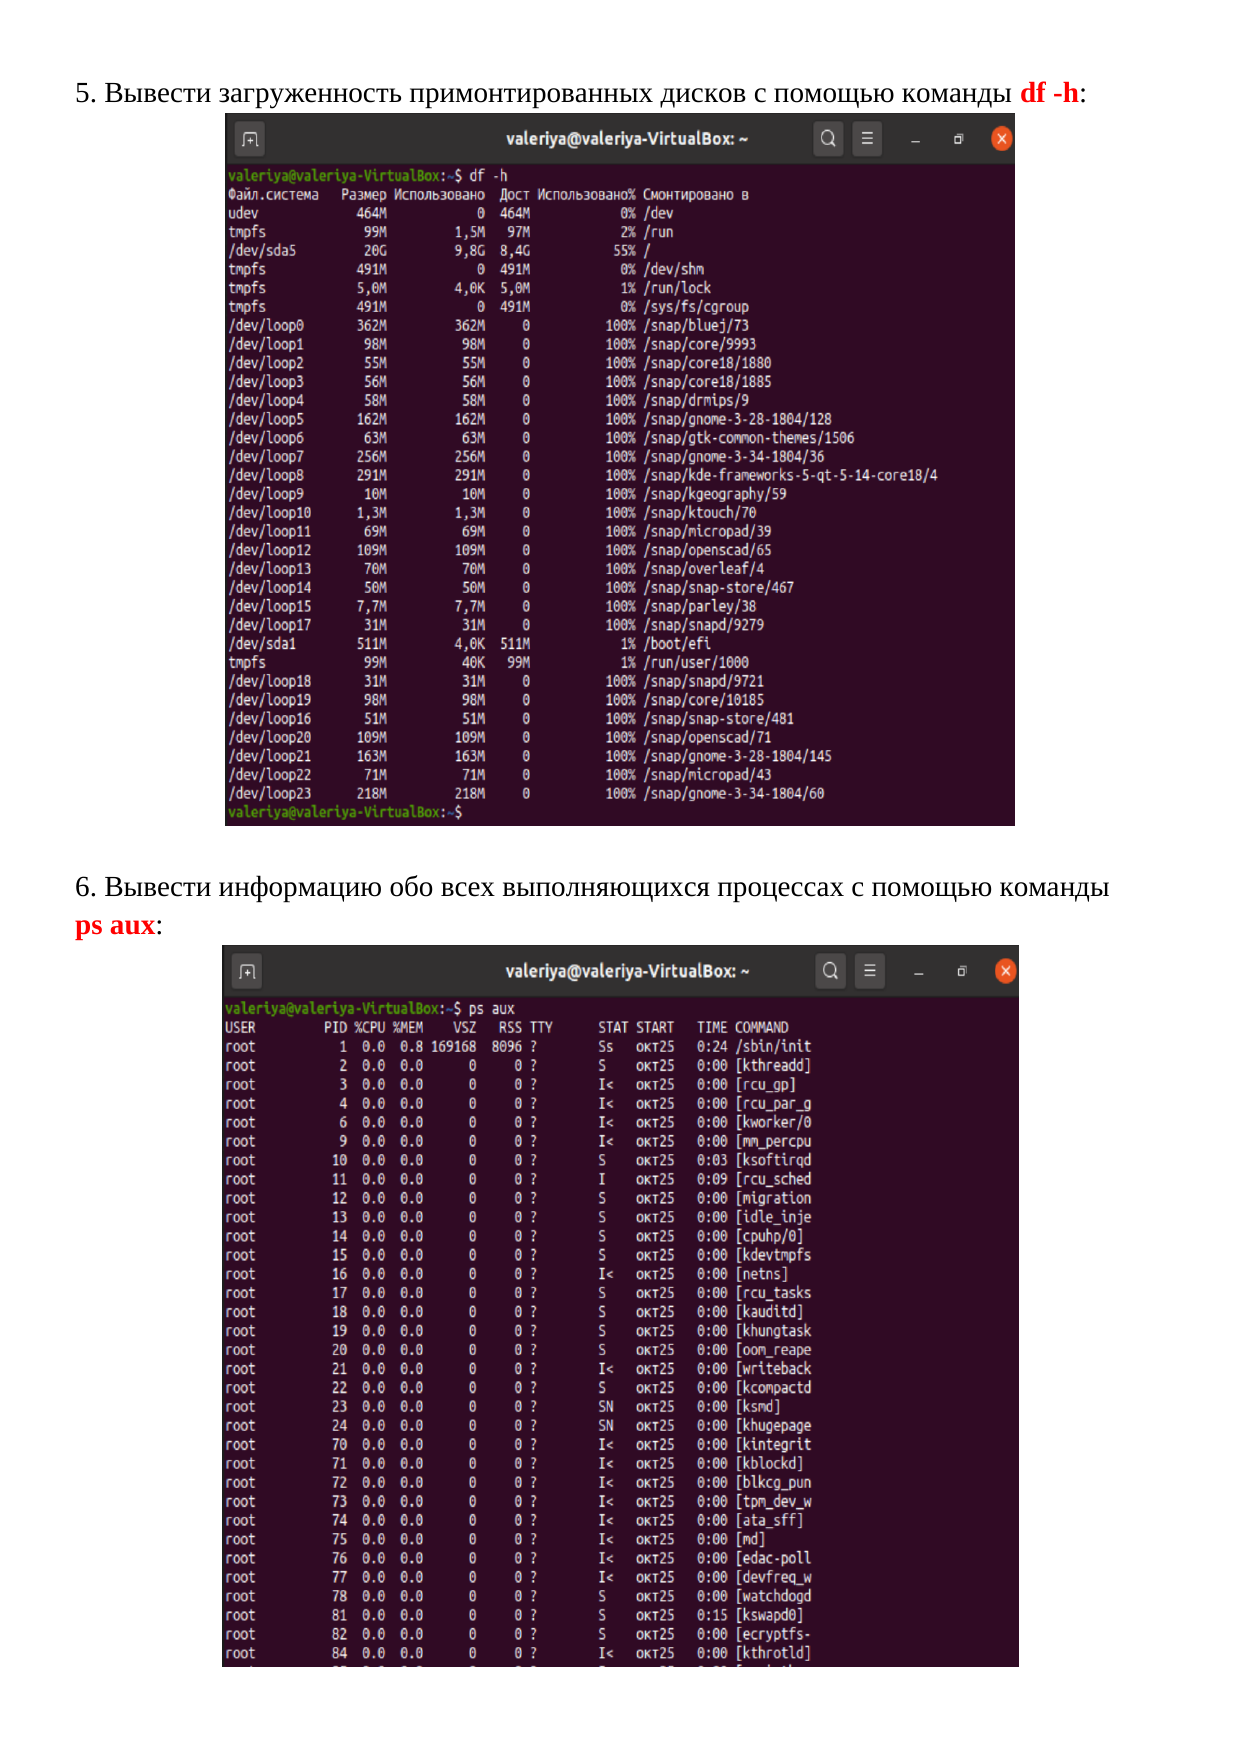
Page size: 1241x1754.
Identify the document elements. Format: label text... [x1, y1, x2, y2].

picture [225, 113, 1015, 826]
text 5. Вывести загруженность примонтированных дисков с помощью команды df -h: [75, 75, 1165, 108]
text 6. Вывести информацию обо всех выполняющихся процессах с помощью команды [75, 869, 1165, 902]
picture [222, 945, 1019, 1667]
text ps aux: [75, 907, 1165, 941]
